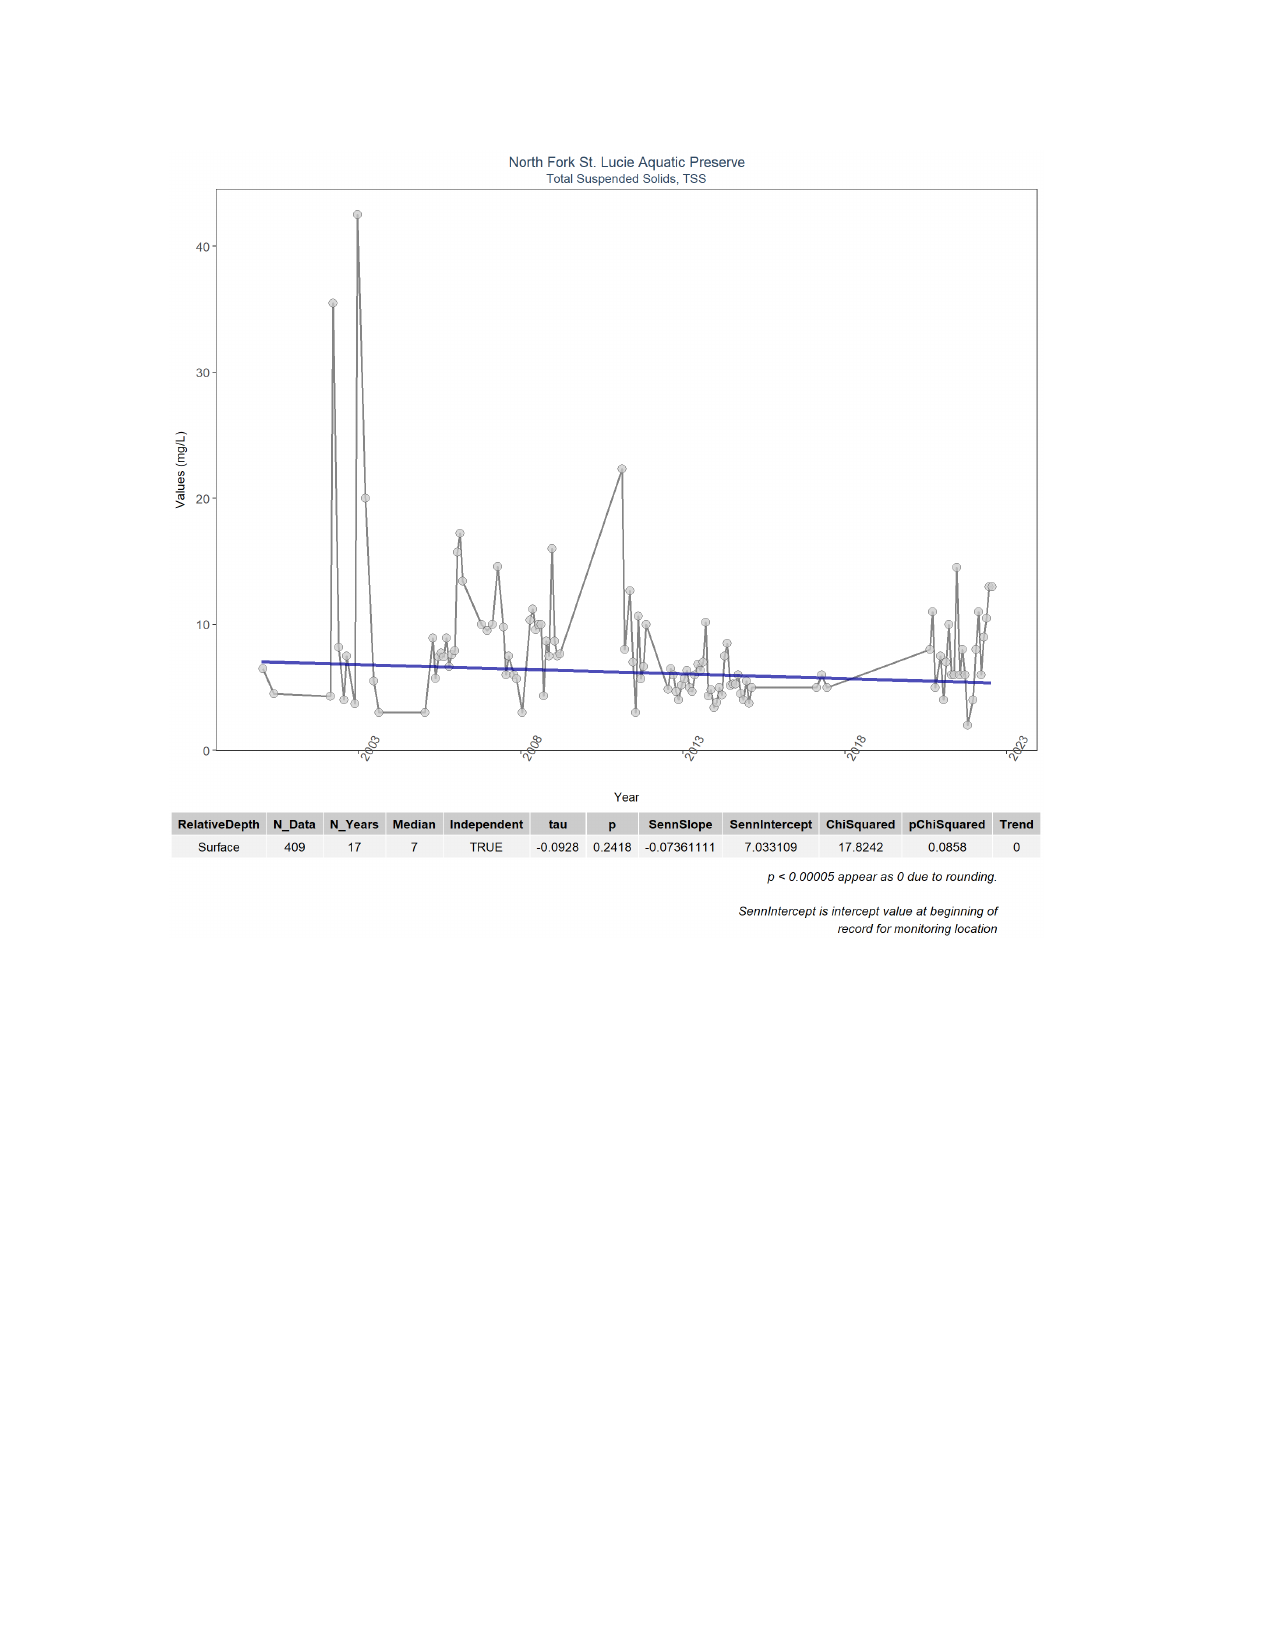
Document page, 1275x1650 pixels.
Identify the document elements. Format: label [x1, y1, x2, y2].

picture [168, 150, 1044, 938]
